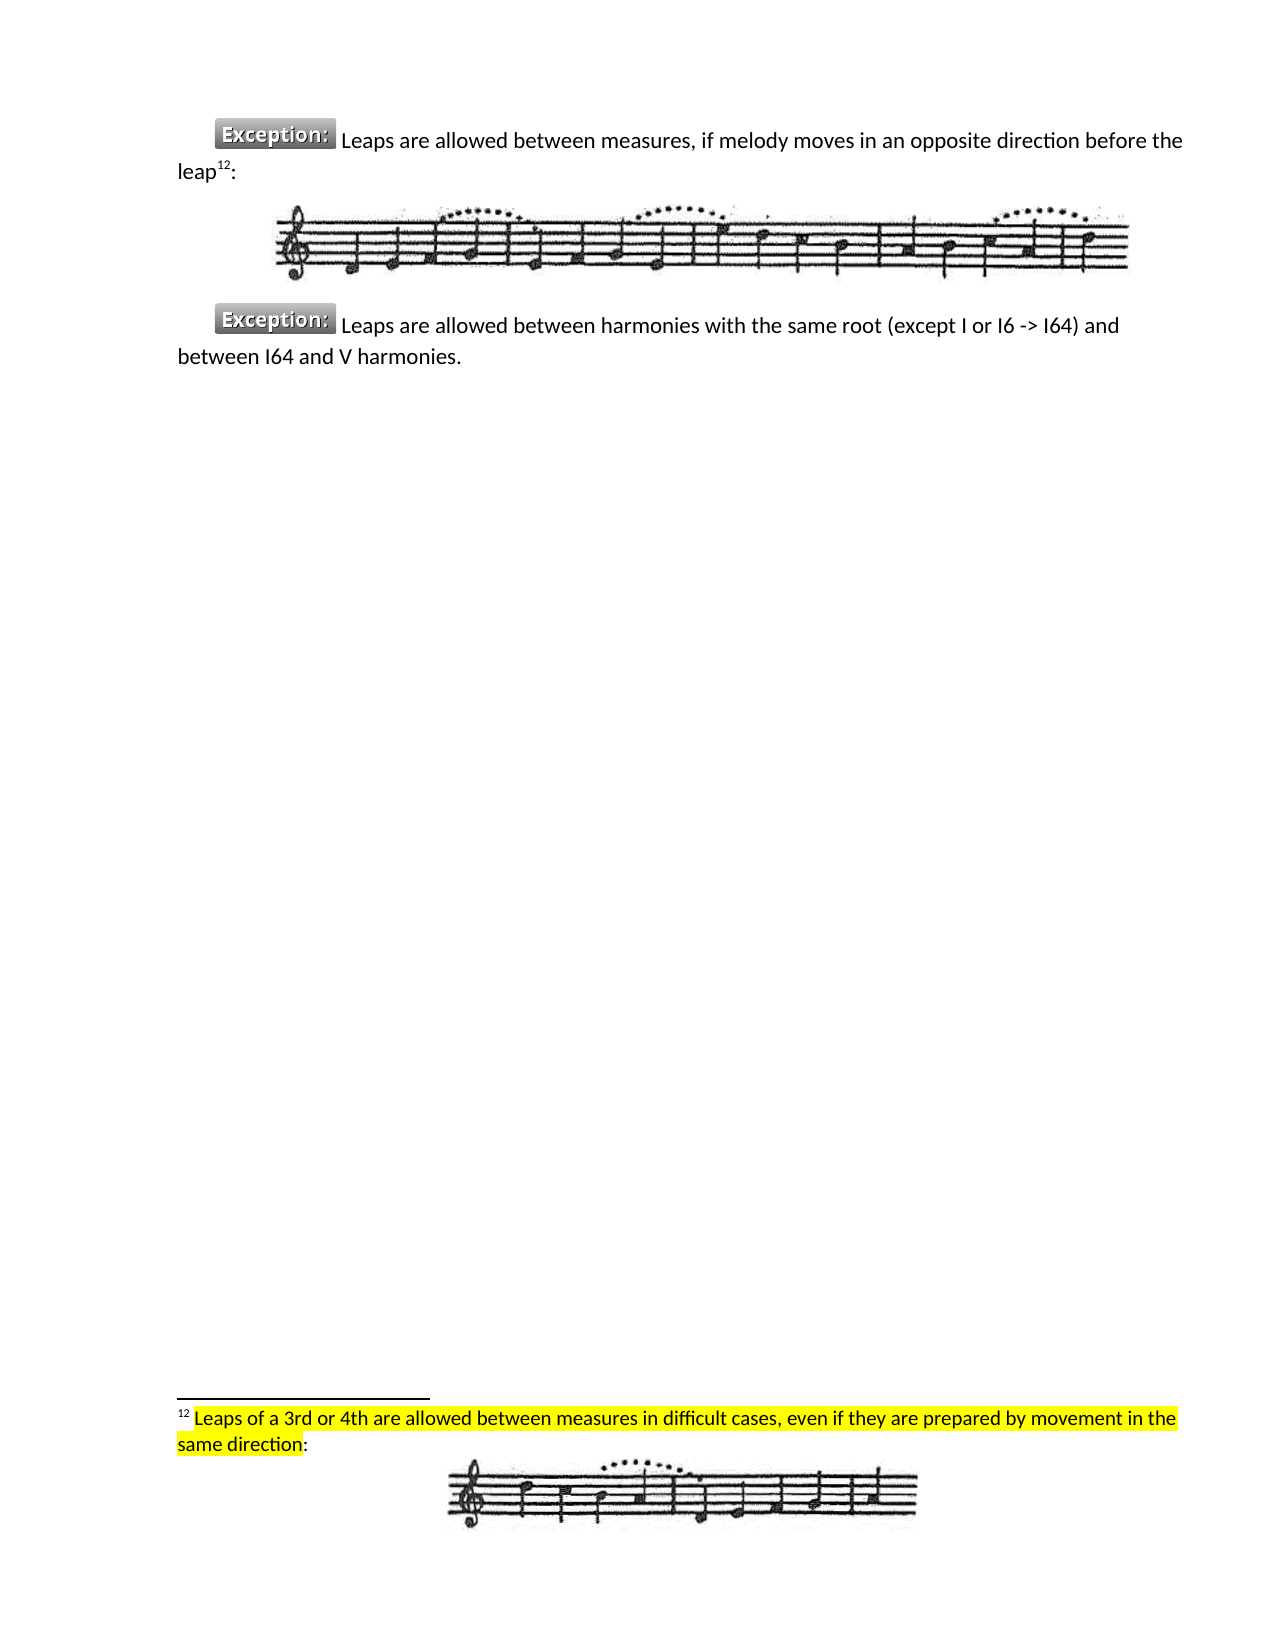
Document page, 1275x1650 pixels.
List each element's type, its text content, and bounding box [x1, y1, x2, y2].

picture [214, 303, 337, 334]
picture [445, 1456, 918, 1532]
text Leaps are allowed between harmonies with the same root (except I or I6 -> I64) and between I64 and V harmonies. [177, 303, 1186, 370]
picture [269, 203, 1132, 285]
picture [214, 118, 337, 149]
text Leaps are allowed between measures, if melody moves in an opposite direction before the leap: [177, 118, 1186, 185]
